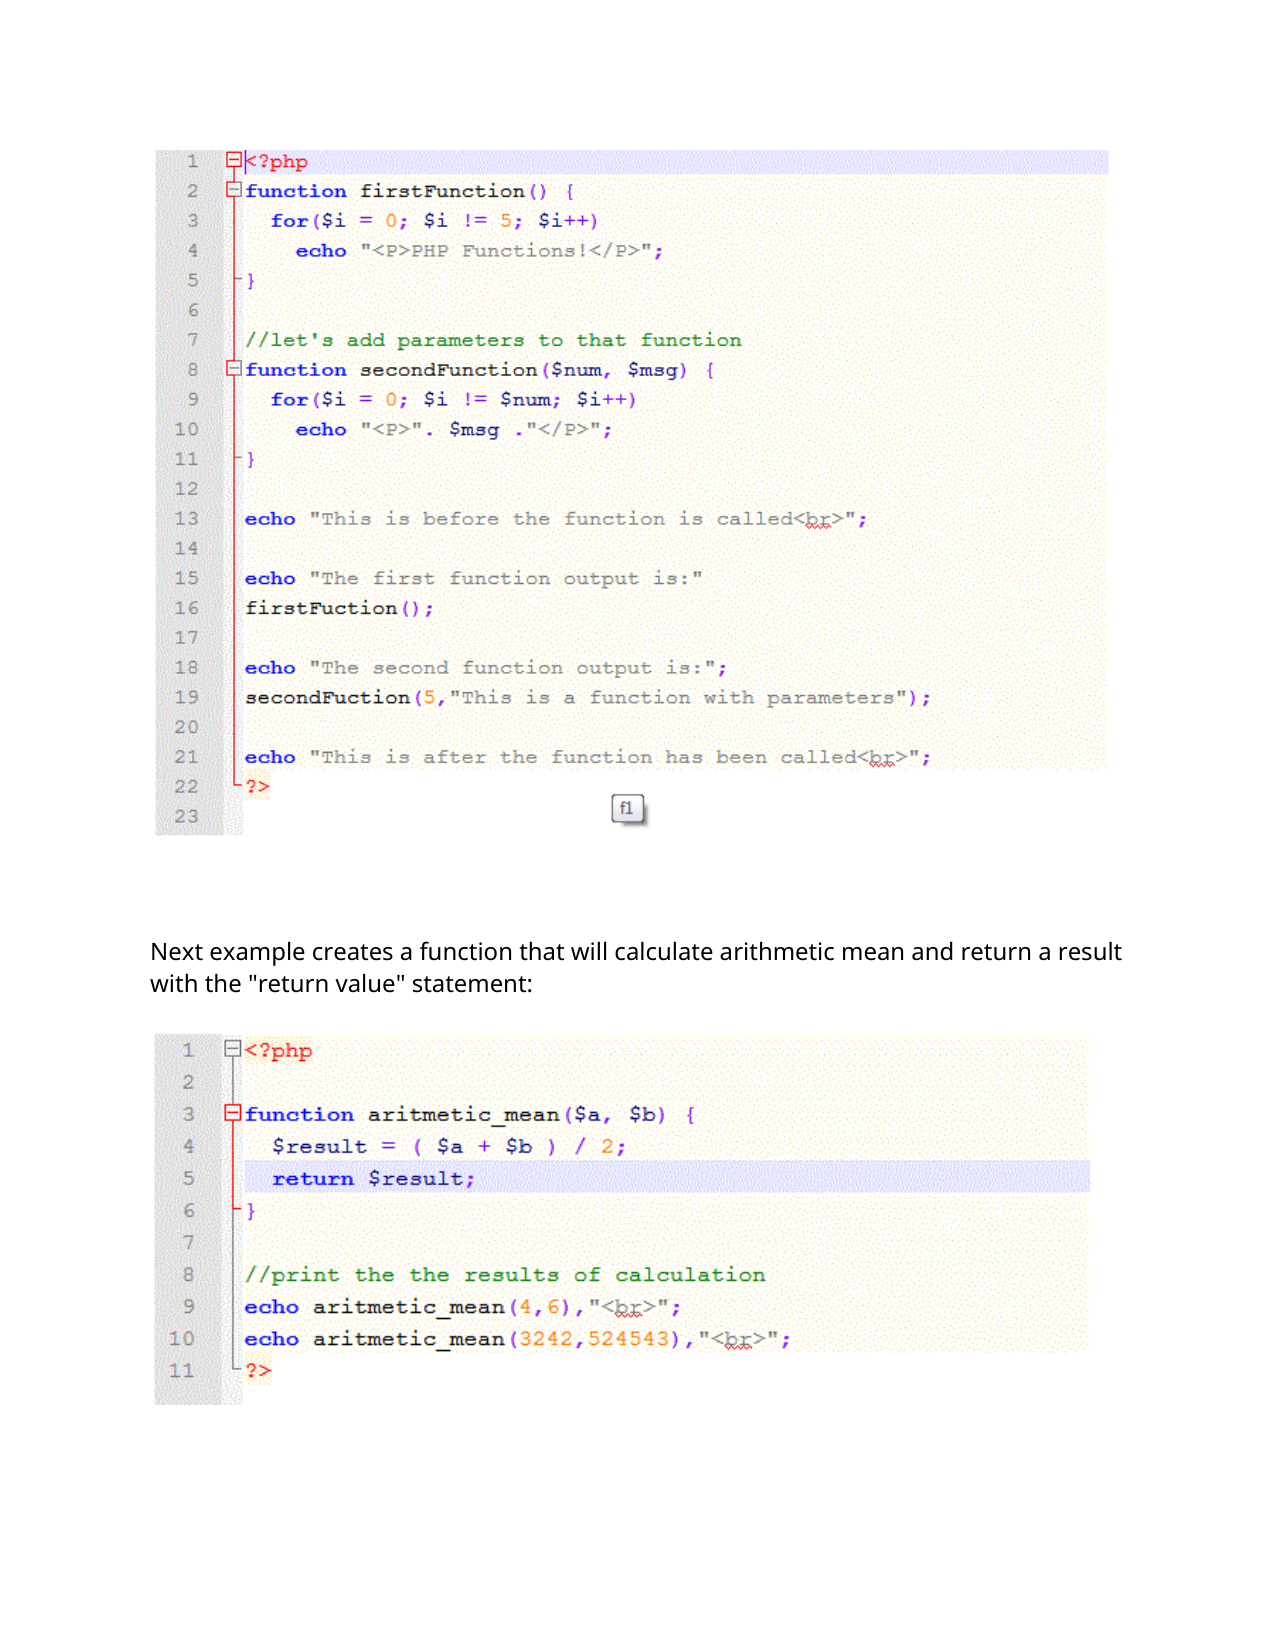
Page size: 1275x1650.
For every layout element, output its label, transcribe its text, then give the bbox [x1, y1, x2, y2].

picture [150, 150, 1125, 844]
picture [150, 1028, 1125, 1405]
text Next example creates a function that will calculate arithmetic mean and return a result with the "return value" statement: [150, 934, 1125, 999]
